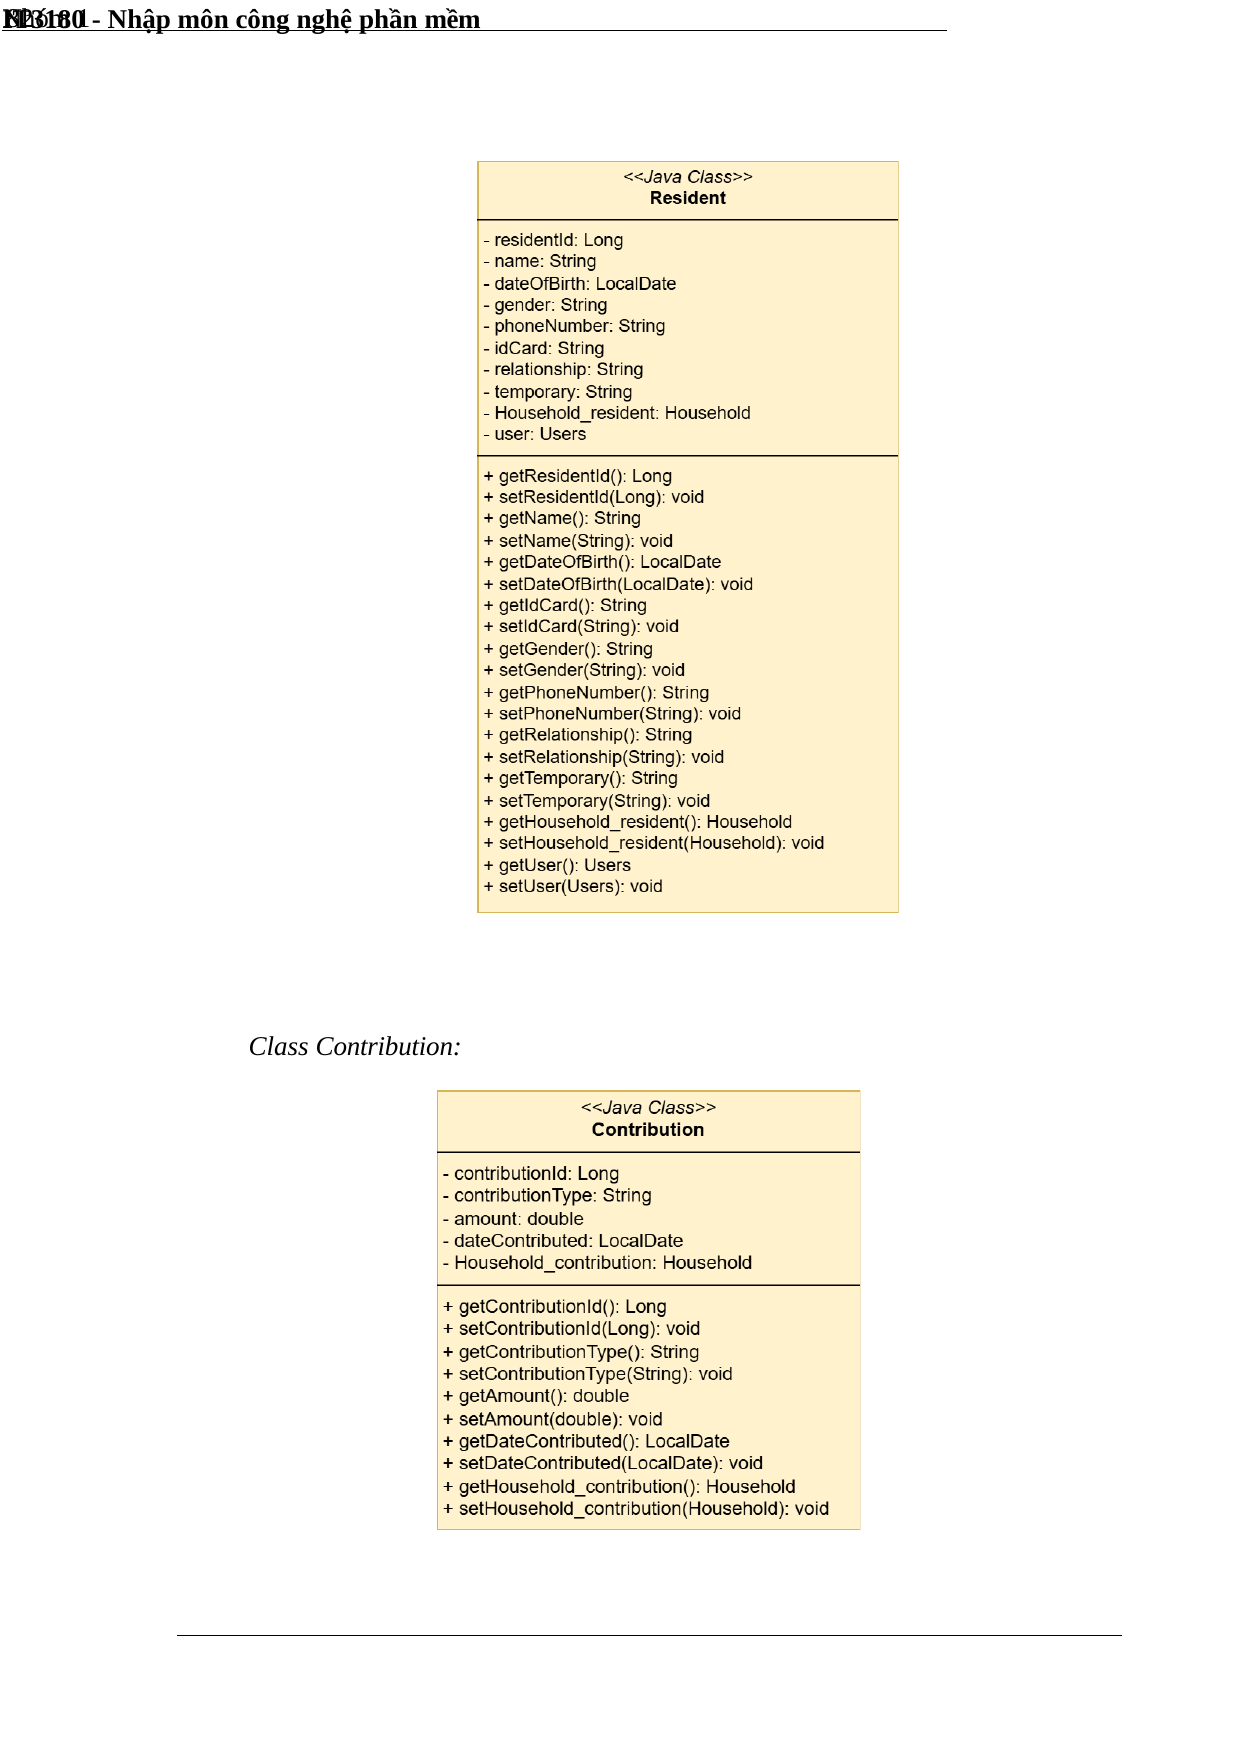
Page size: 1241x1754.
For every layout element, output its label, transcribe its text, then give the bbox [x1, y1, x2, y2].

text Class Contribution: [248, 1030, 1122, 1062]
picture [477, 161, 899, 913]
picture [437, 1090, 861, 1530]
